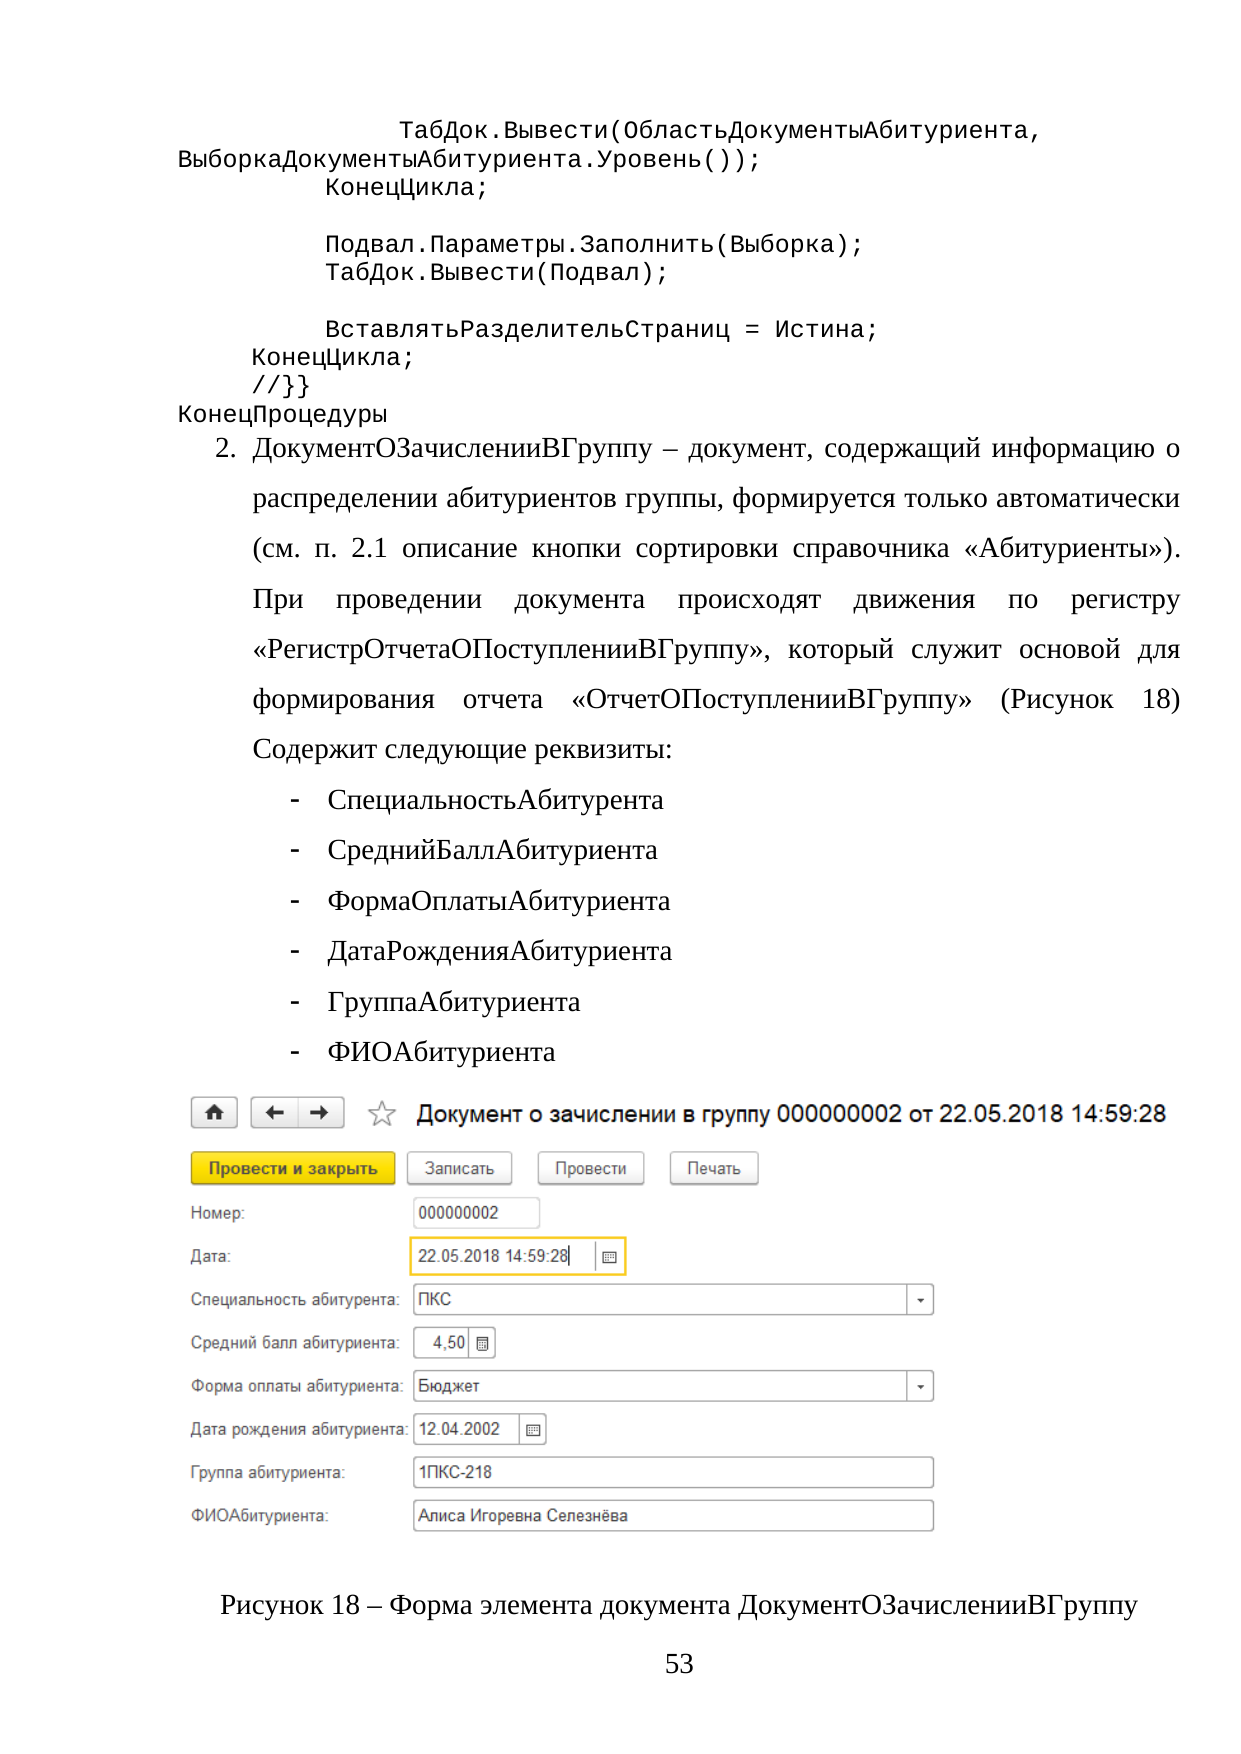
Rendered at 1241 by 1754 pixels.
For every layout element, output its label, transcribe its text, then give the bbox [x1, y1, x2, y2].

text КонецЦикла; [177, 175, 1181, 203]
text ТабДок.Вывести(Подвал); [177, 260, 1181, 288]
picture [177, 1084, 1182, 1571]
list ФИОАбитуриента [290, 1034, 1181, 1068]
list СреднийБаллАбитуриента [290, 832, 1181, 866]
text ТабДок.Вывести(ОбластьДокументыАбитуриента, ВыборкаДокументыАбитуриента.Уровень()); [177, 118, 1181, 175]
list ДокументОЗачисленииВГруппу – документ, содержащий информацию о распределении абитуриентов группы, формируется только автоматически (см. п. 2.1 описание кнопки сортировки справочника «Абитуриенты»). При проведении документа происходят движения по регистру «РегистрОтчетаОПоступленииВГруппу», который служит основой для формирования отчета «ОтчетОПоступленииВГруппу» (Рисунок 18) Содержит следующие реквизиты: [215, 430, 1181, 765]
text КонецЦикла; [177, 345, 1181, 373]
list ДатаРожденияАбитуриента [290, 933, 1181, 967]
text //}} [177, 373, 1181, 401]
text Подвал.Параметры.Заполнить(Выборка); [177, 231, 1181, 260]
list СпециальностьАбитурента [290, 782, 1181, 816]
list ФормаОплатыАбитуриента [290, 883, 1181, 916]
text Рисунок 18 – Форма элемента документа ДокументОЗачисленииВГруппу [177, 1587, 1181, 1621]
text ВставлятьРазделительСтраниц = Истина; [177, 316, 1181, 345]
list ГруппаАбитуриента [290, 984, 1181, 1017]
text КонецПроцедуры [177, 401, 1181, 430]
